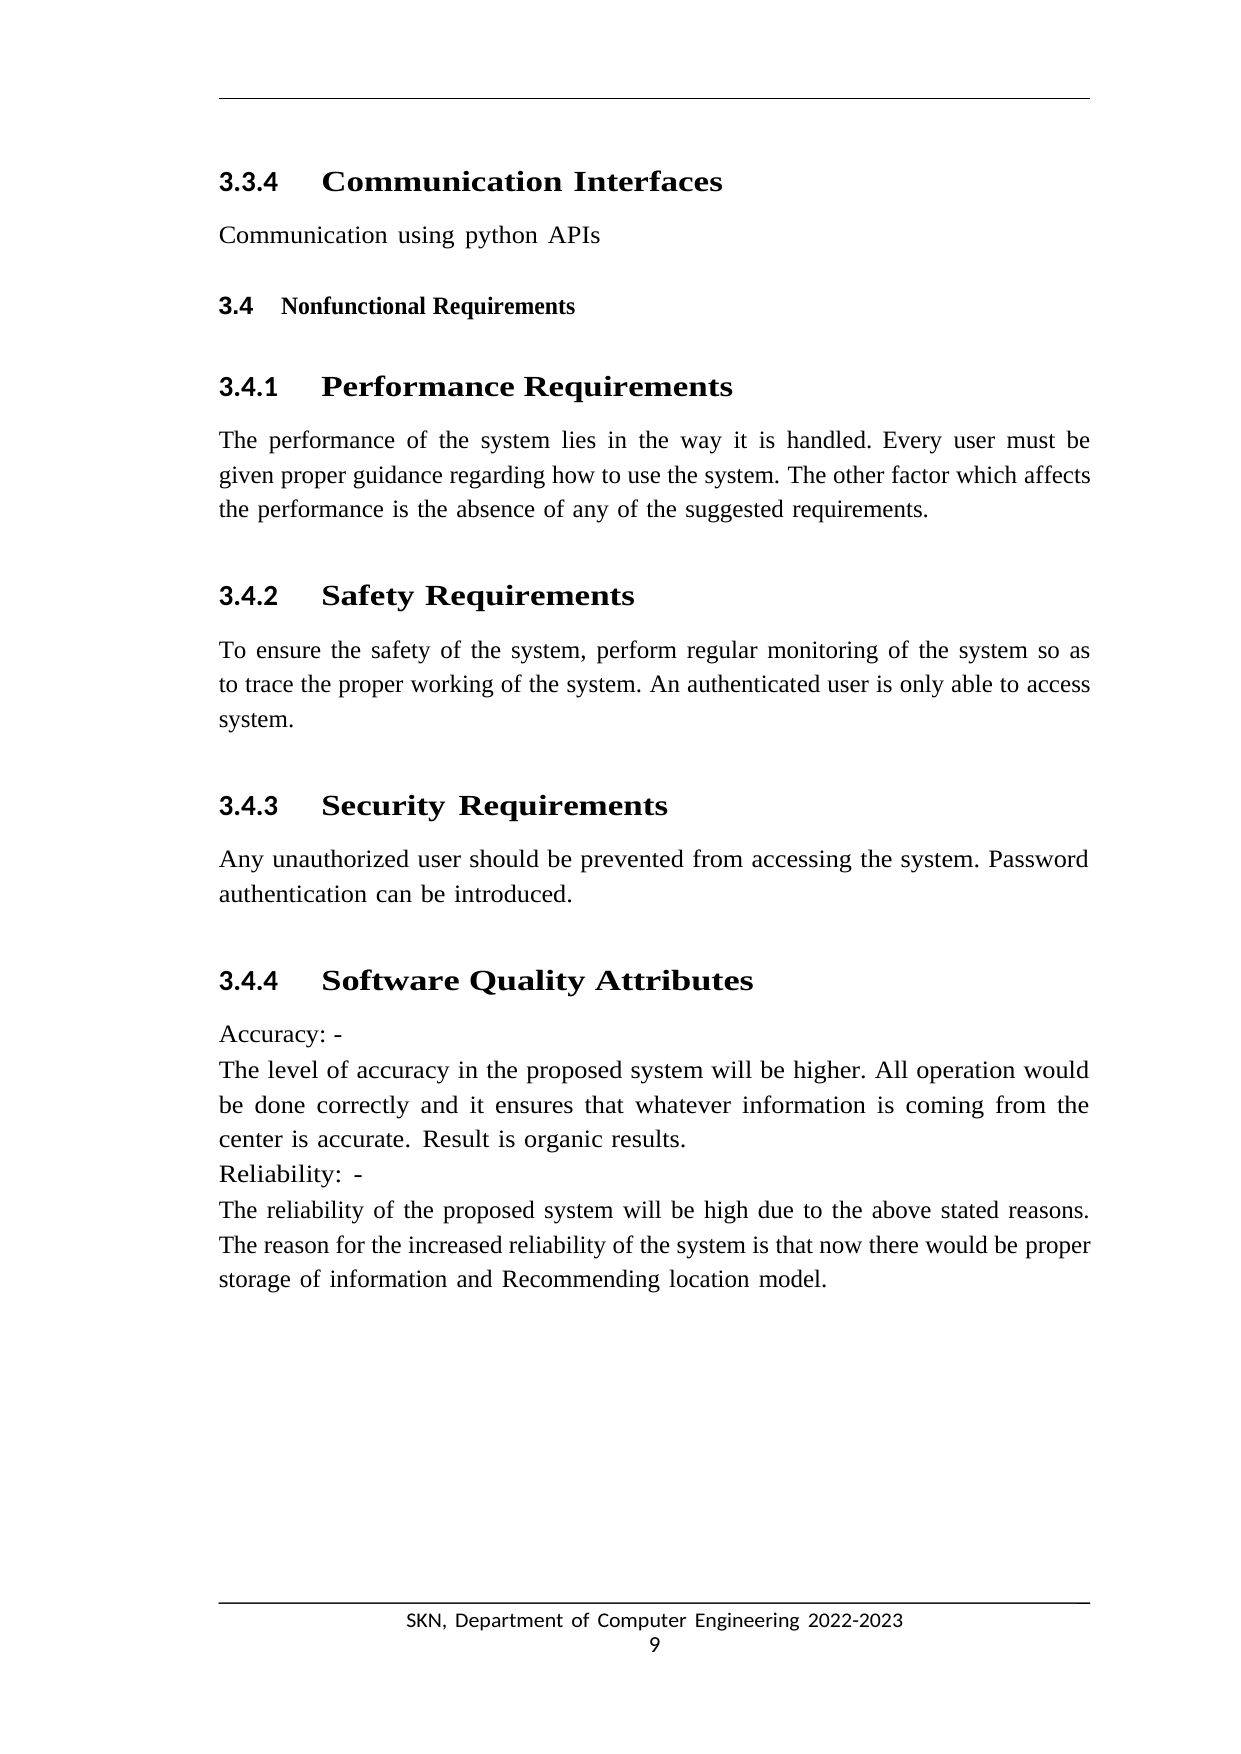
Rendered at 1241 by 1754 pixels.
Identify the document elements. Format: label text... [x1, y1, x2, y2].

list Nonfunctional Requirements [218, 291, 1217, 320]
subtitle Software Quality Attributes [218, 962, 1217, 998]
text Reliability: - [218, 1159, 1217, 1188]
text To ensure the safety of the system, perform regular monitoring of the system so as to trace the proper working of the system. An authenticated user is only able to access system. [218, 635, 1090, 733]
subtitle Communication Interfaces [218, 163, 1217, 198]
text The performance of the system lies in the way it is handled. Every user must be given proper guidance regarding how to use the system. The other factor which affects the performance is the absence of any of the suggested requirements. [218, 425, 1090, 523]
subtitle Performance Requirements [218, 368, 1217, 403]
text Accuracy: - [218, 1019, 1217, 1048]
subtitle Safety Requirements [218, 577, 1217, 613]
text The reliability of the proposed system will be high due to the above stated reasons. The reason for the increased reliability of the system is that now there would be proper storage of information and Recommending location model. [218, 1195, 1091, 1293]
text Communication using python APIs [218, 220, 1217, 249]
text The level of accuracy in the proposed system will be higher. All operation would be done correctly and it ensures that whatever information is coming from the center is accurate. Result is organic results. [218, 1055, 1090, 1153]
subtitle Security Requirements [218, 787, 1217, 823]
text Any unauthorized user should be prevented from accessing the system. Password authentication can be introduced. [218, 844, 1090, 908]
